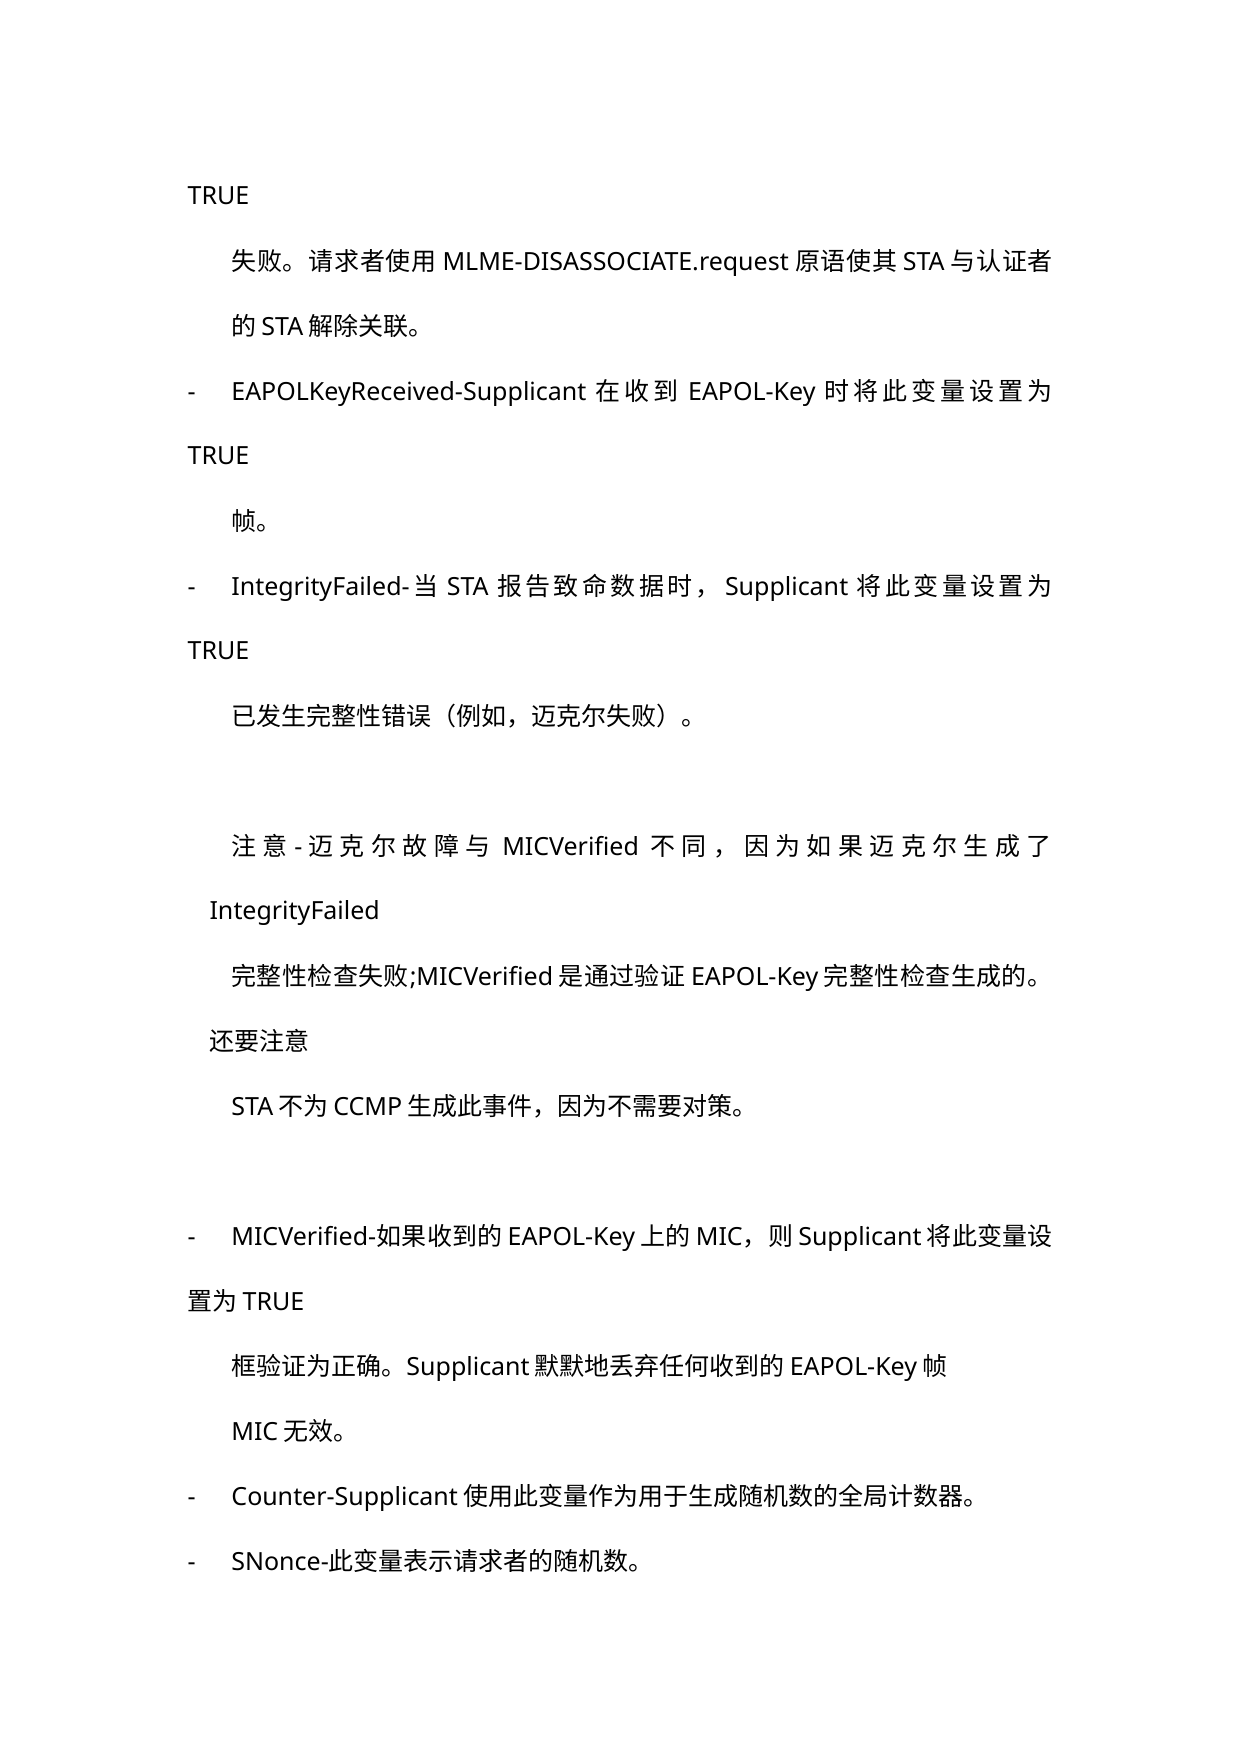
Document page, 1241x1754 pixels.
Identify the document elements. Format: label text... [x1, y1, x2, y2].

text STA不为CCMP生成此事件，因为不需要对策。 [209, 1072, 1053, 1137]
text 已发生完整性错误（例如，迈克尔失败）。 [209, 682, 1053, 747]
text - SNonce-此变量表示请求者的随机数。 [187, 1527, 1053, 1592]
text MIC无效。 [209, 1397, 1053, 1462]
text 完整性检查失败;MICVerified是通过验证EAPOL-Key完整性检查生成的。还要注意 [209, 942, 1053, 1072]
text 框验证为正确。Supplicant默默地丢弃任何收到的EAPOL-Key帧 [209, 1332, 1053, 1397]
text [187, 162, 1053, 227]
text - Counter-Supplicant使用此变量作为用于生成随机数的全局计数器。 [187, 1462, 1053, 1527]
text - MICVerified-如果收到的EAPOL-Key上的MIC，则Supplicant将此变量设置为TRUE [187, 1202, 1053, 1332]
text - EAPOLKeyReceived-Supplicant在收到EAPOL-Key时将此变量设置为TRUE [187, 357, 1053, 487]
text 失败。请求者使用MLME-DISASSOCIATE.request原语使其STA与认证者的STA解除关联。 [231, 227, 1053, 357]
text 帧。 [209, 487, 1053, 552]
text - IntegrityFailed-当STA报告致命数据时，Supplicant将此变量设置为TRUE [187, 552, 1053, 682]
text 注意-迈克尔故障与MICVerified不同，因为如果迈克尔生成了IntegrityFailed [209, 812, 1053, 942]
